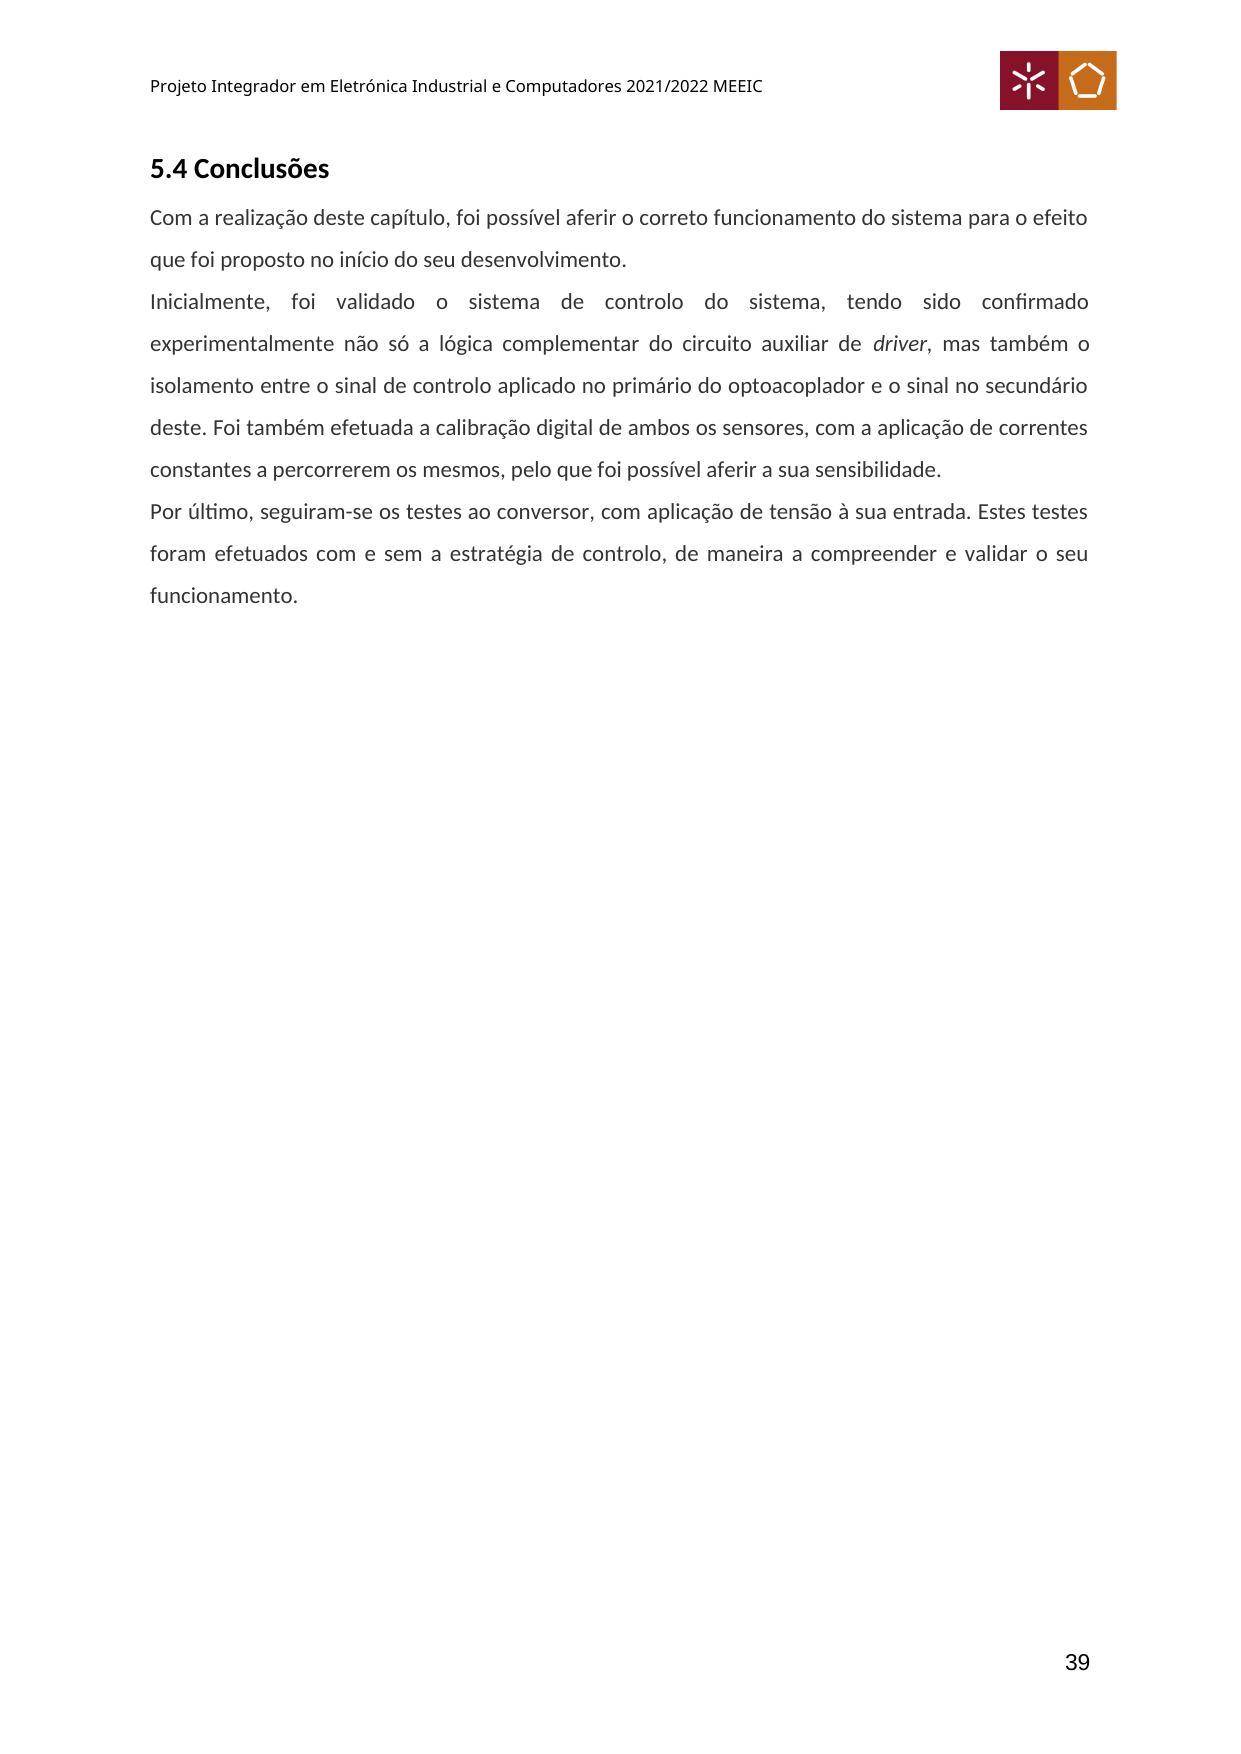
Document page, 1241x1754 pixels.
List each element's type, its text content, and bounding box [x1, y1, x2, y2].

text Por último, seguiram-se os testes ao conversor, com aplicação de tensão à sua entrada. Estes testes foram efetuados com e sem a estratégia de controlo, de maneira a compreender e validar o seu funcionamento. [150, 497, 1090, 609]
subtitle 5.4 Conclusões [150, 150, 1090, 186]
text Inicialmente, foi validado o sistema de controlo do sistema, tendo sido confirmado experimentalmente não só a lógica complementar do circuito auxiliar de driver, mas também o isolamento entre o sinal de controlo aplicado no primário do optoacoplador e o sinal no secundário deste. Foi também efetuada a calibração digital de ambos os sensores, com a aplicação de correntes constantes a percorrerem os mesmos, pelo que foi possível aferir a sua sensibilidade. [150, 287, 1090, 483]
picture [1000, 51, 1117, 110]
text Com a realização deste capítulo, foi possível aferir o correto funcionamento do sistema para o efeito que foi proposto no início do seu desenvolvimento. [150, 203, 1090, 273]
